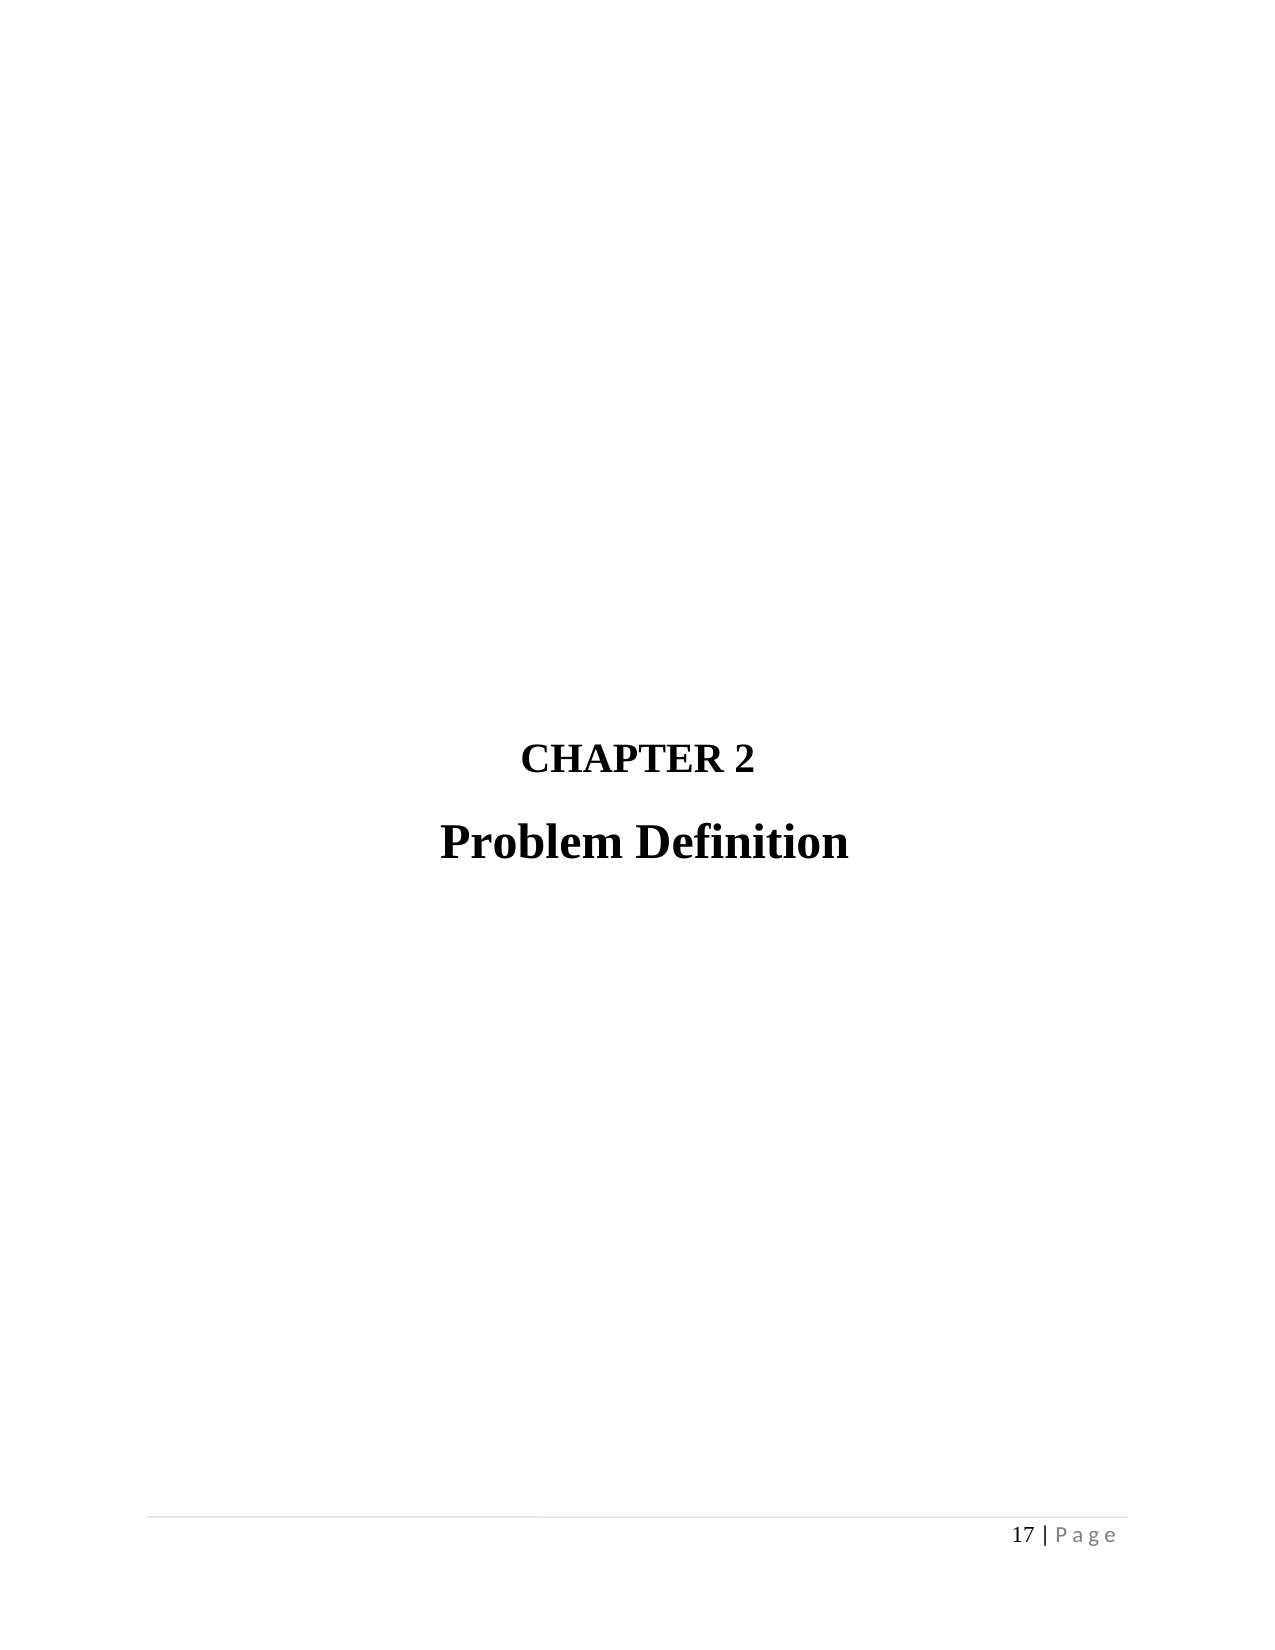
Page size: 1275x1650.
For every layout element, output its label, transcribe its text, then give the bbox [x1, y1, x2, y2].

text CHAPTER 2 [190, 733, 1085, 781]
subtitle Problem Definition [77, 811, 1237, 869]
